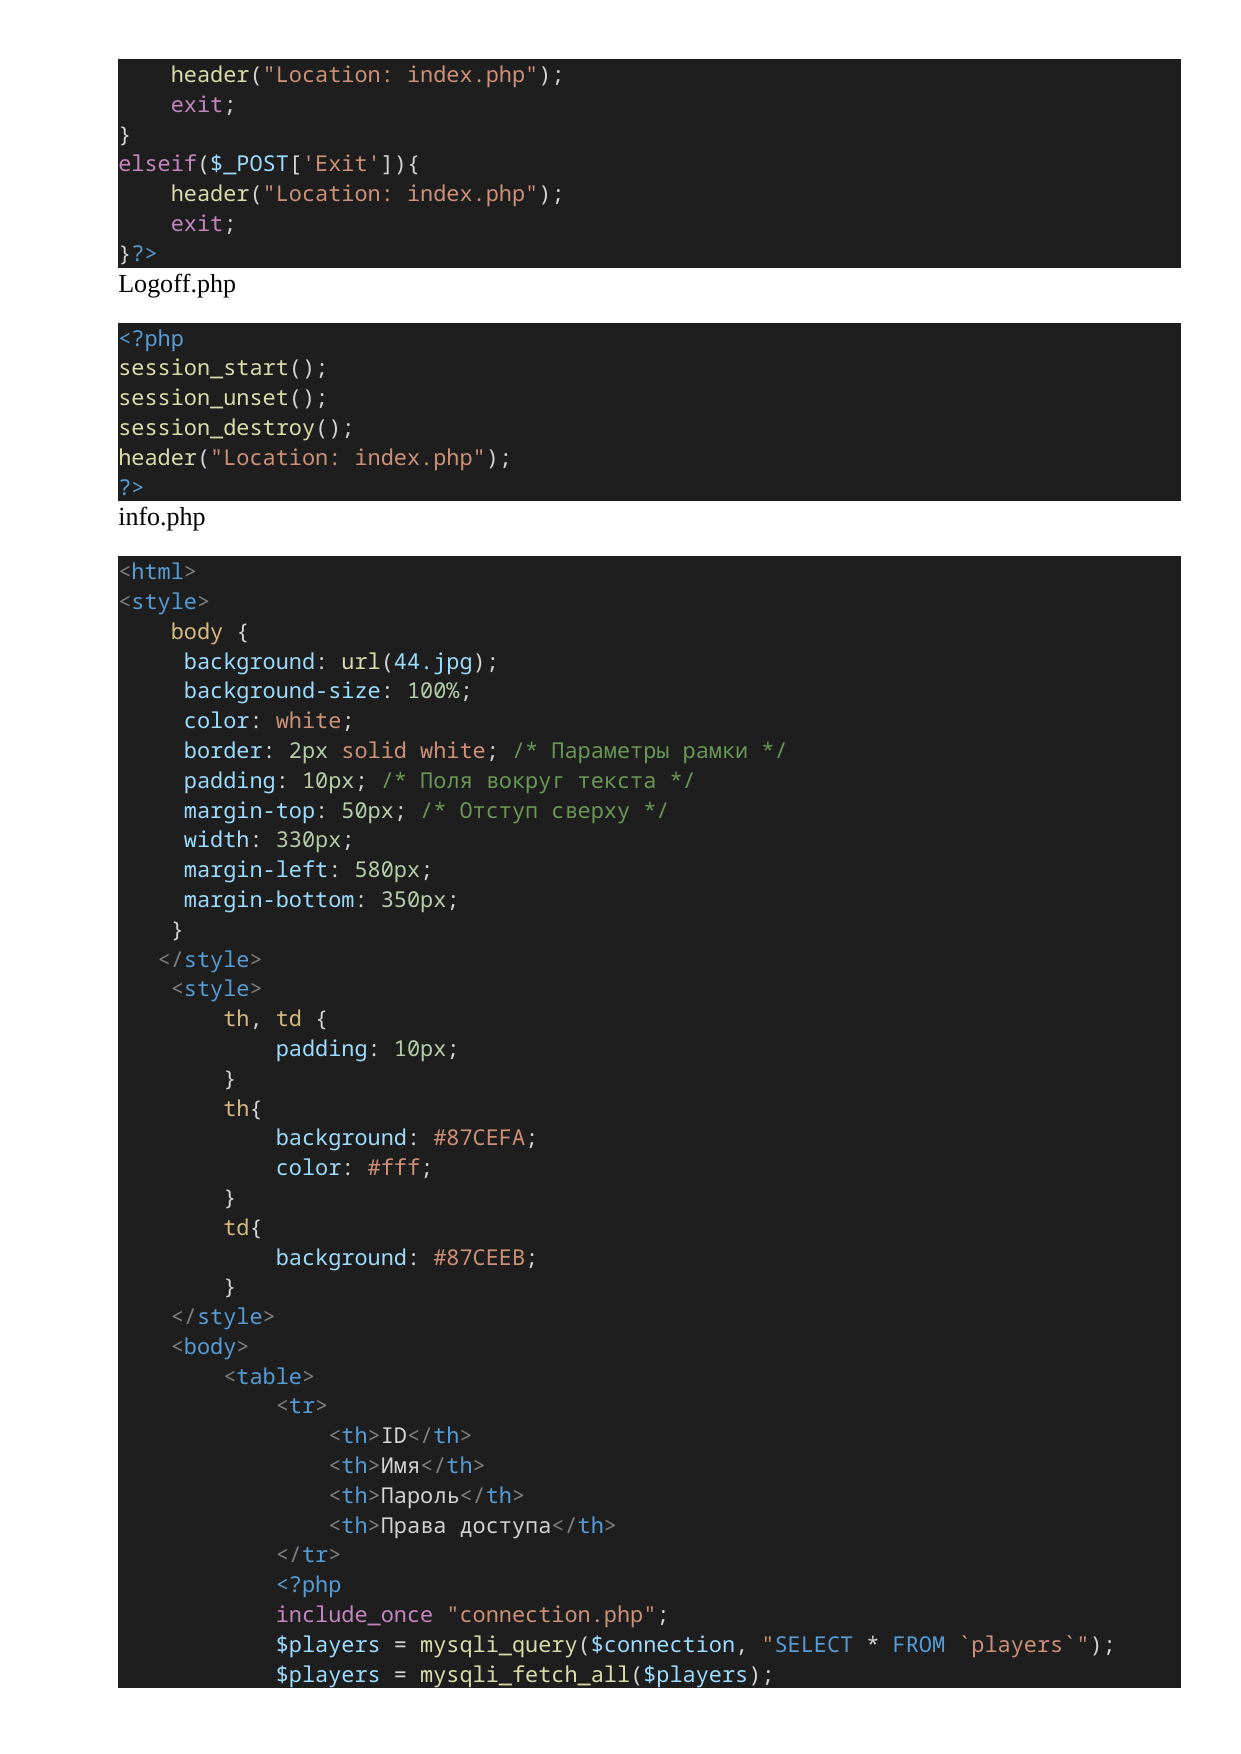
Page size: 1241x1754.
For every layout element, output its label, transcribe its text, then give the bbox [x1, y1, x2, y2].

text <body> [118, 1331, 1181, 1361]
text margin-bottom: 350px; [118, 884, 1181, 914]
text $players = mysqli_query($connection, "SELECT * FROM `players`"); [118, 1629, 1181, 1659]
text Logoff.php [118, 268, 1181, 298]
text <?php [118, 1569, 1181, 1599]
text <th>Права доступа</th> [118, 1510, 1181, 1539]
text background: url(44.jpg); [118, 646, 1181, 676]
text background: #87CEFA; [118, 1122, 1181, 1152]
text ?> [118, 472, 1181, 501]
text <style> [118, 586, 1181, 616]
text exit; [118, 89, 1181, 119]
text } [118, 1271, 1181, 1301]
text background-size: 100%; [118, 676, 1181, 705]
text th, td { [118, 1003, 1181, 1033]
text session_start(); [118, 352, 1181, 382]
text header("Location: index.php"); [118, 442, 1181, 472]
text background: #87CEEB; [118, 1242, 1181, 1271]
text include_once "connection.php"; [118, 1599, 1181, 1629]
text margin-top: 50px; /* Отступ сверху */ [118, 795, 1181, 824]
text elseif($_POST['Exit']){ [118, 148, 1181, 178]
text } [118, 1063, 1181, 1093]
text <table> [118, 1361, 1181, 1391]
text session_unset(); [118, 382, 1181, 412]
text padding: 10px; /* Поля вокруг текста */ [118, 765, 1181, 795]
text header("Location: index.php"); [118, 178, 1181, 208]
text <style> [118, 973, 1181, 1003]
text </tr> [118, 1539, 1181, 1569]
text color: white; [118, 705, 1181, 735]
text <th>ID</th> [118, 1420, 1181, 1450]
text info.php [118, 501, 1181, 531]
text $players = mysqli_fetch_all($players); [118, 1659, 1181, 1688]
text exit; [118, 208, 1181, 238]
text padding: 10px; [118, 1033, 1181, 1063]
text th{ [118, 1093, 1181, 1122]
text body { [118, 616, 1181, 646]
text <?php [118, 323, 1181, 352]
text </style> [118, 1301, 1181, 1331]
text <th>Пароль</th> [118, 1480, 1181, 1510]
text border: 2px solid white; /* Параметры рамки */ [118, 735, 1181, 765]
text header("Location: index.php"); [118, 59, 1181, 89]
text }?> [118, 238, 1181, 268]
text color: #fff; [118, 1152, 1181, 1182]
text <html> [118, 556, 1181, 586]
text <th>Имя</th> [118, 1450, 1181, 1480]
text td{ [118, 1212, 1181, 1242]
text width: 330px; [118, 824, 1181, 854]
text </style> [118, 944, 1181, 973]
text session_destroy(); [118, 412, 1181, 442]
text } [118, 914, 1181, 944]
text } [118, 119, 1181, 148]
text <tr> [118, 1391, 1181, 1420]
text margin-left: 580px; [118, 854, 1181, 884]
text } [118, 1182, 1181, 1212]
